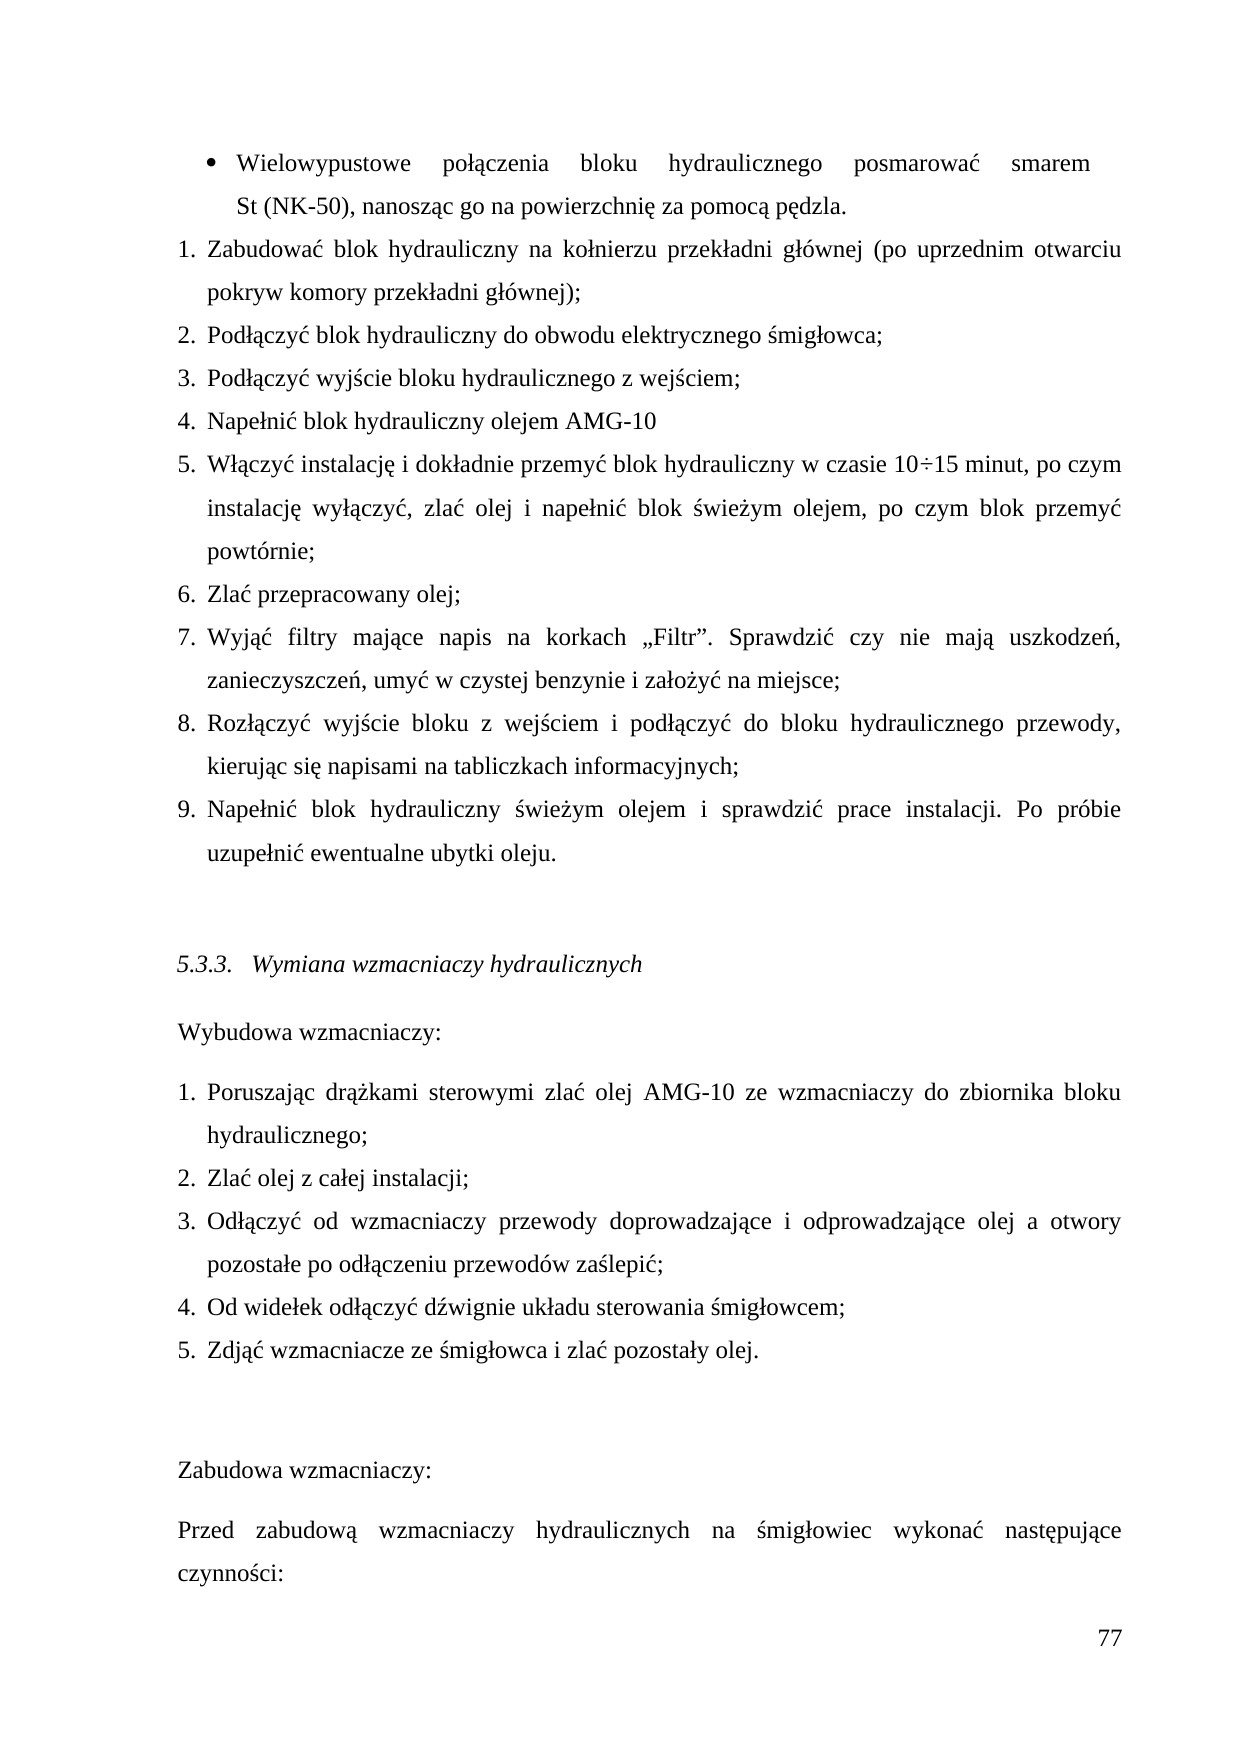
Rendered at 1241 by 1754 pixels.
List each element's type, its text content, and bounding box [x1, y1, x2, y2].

list Poruszając drążkami sterowymi zlać olej AMG-10 ze wzmacniaczy do zbiornika bloku hydraulicznego; [177, 1077, 1122, 1149]
list Zlać olej z całej instalacji; [177, 1163, 1122, 1192]
list Odłączyć od wzmacniaczy przewody doprowadzające i odprowadzające olej a otwory pozostałe po odłączeniu przewodów zaślepić; [177, 1206, 1122, 1278]
subtitle Wymiana wzmacniaczy hydraulicznych [177, 949, 1122, 978]
list Wyjąć filtry mające napis na korkach „Filtr”. Sprawdzić czy nie mają uszkodzeń, zanieczyszczeń, umyć w czystej benzynie i założyć na miejsce; [177, 622, 1122, 694]
text Przed zabudową wzmacniaczy hydraulicznych na śmigłowiec wykonać następujące czynności: [177, 1515, 1122, 1587]
list Od widełek odłączyć dźwignie układu sterowania śmigłowcem; [177, 1292, 1122, 1321]
list Zdjąć wzmacniacze ze śmigłowca i zlać pozostały olej. [177, 1336, 1122, 1364]
list Napełnić blok hydrauliczny świeżym olejem i sprawdzić prace instalacji. Po próbie uzupełnić ewentualne ubytki oleju. [177, 794, 1122, 866]
text Zabudowa wzmacniaczy: [177, 1455, 1122, 1484]
list Zabudować blok hydrauliczny na kołnierzu przekładni głównej (po uprzednim otwarciu pokryw komory przekładni głównej); [177, 234, 1122, 306]
list Wielowypustowe połączenia bloku hydraulicznego posmarować smarem St (NK-50), nanosząc go na powierzchnię za pomocą pędzla. [207, 148, 1122, 219]
text Wybudowa wzmacniaczy: [177, 1017, 1122, 1046]
list Podłączyć wyjście bloku hydraulicznego z wejściem; [177, 363, 1122, 392]
list Podłączyć blok hydrauliczny do obwodu elektrycznego śmigłowca; [177, 320, 1122, 349]
list Rozłączyć wyjście bloku z wejściem i podłączyć do bloku hydraulicznego przewody, kierując się napisami na tabliczkach informacyjnych; [177, 708, 1122, 780]
list Napełnić blok hydrauliczny olejem AMG-10 [177, 406, 1122, 435]
list Włączyć instalację i dokładnie przemyć blok hydrauliczny w czasie 10÷15 minut, po czym instalację wyłączyć, zlać olej i napełnić blok świeżym olejem, po czym blok przemyć powtórnie; [177, 449, 1122, 564]
list Zlać przepracowany olej; [177, 579, 1122, 608]
